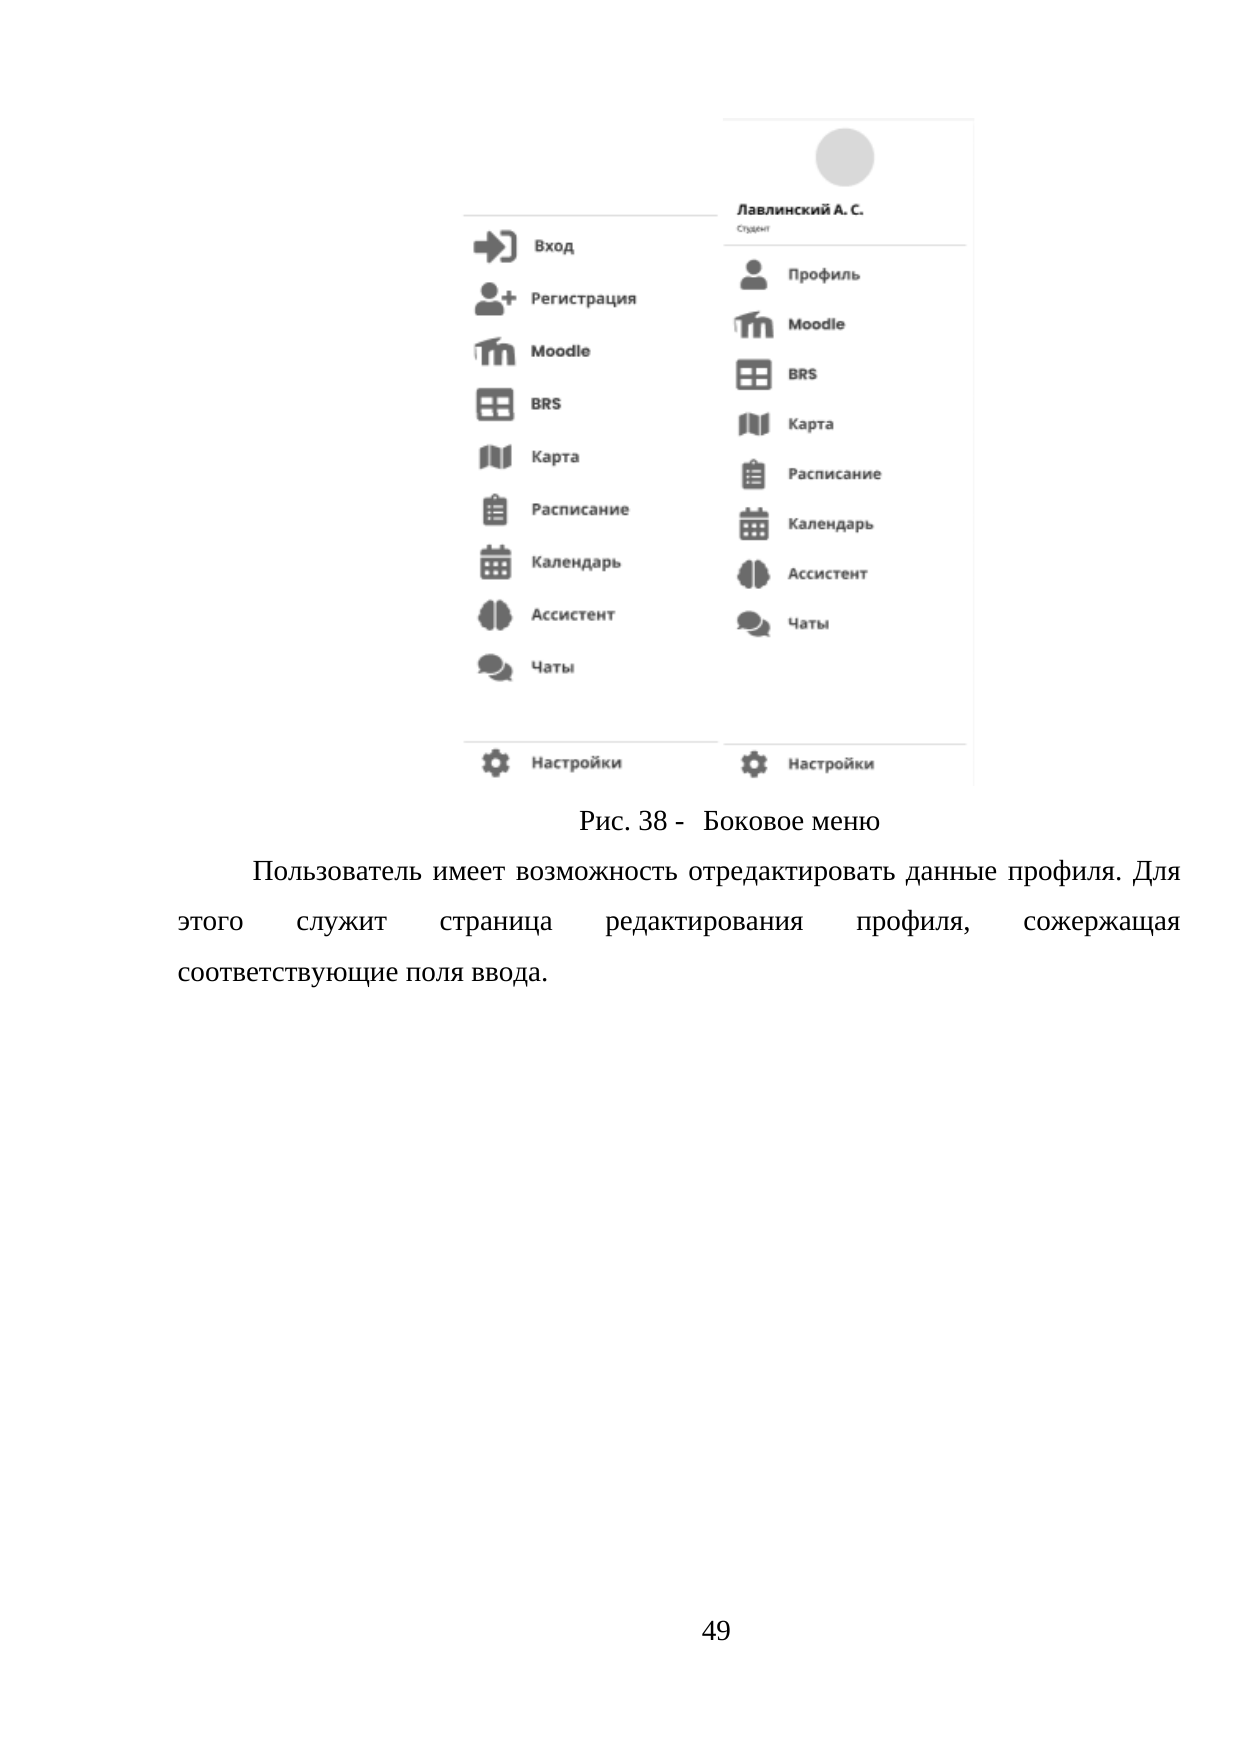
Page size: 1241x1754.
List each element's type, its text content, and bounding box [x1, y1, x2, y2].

text Пользователь имеет возможность отредактировать данные профиля. Для этого служит страница редактирования профиля, сожержащая соответствующие поля ввода. [177, 853, 1181, 987]
picture [459, 88, 975, 786]
list Боковое меню [177, 803, 1181, 836]
